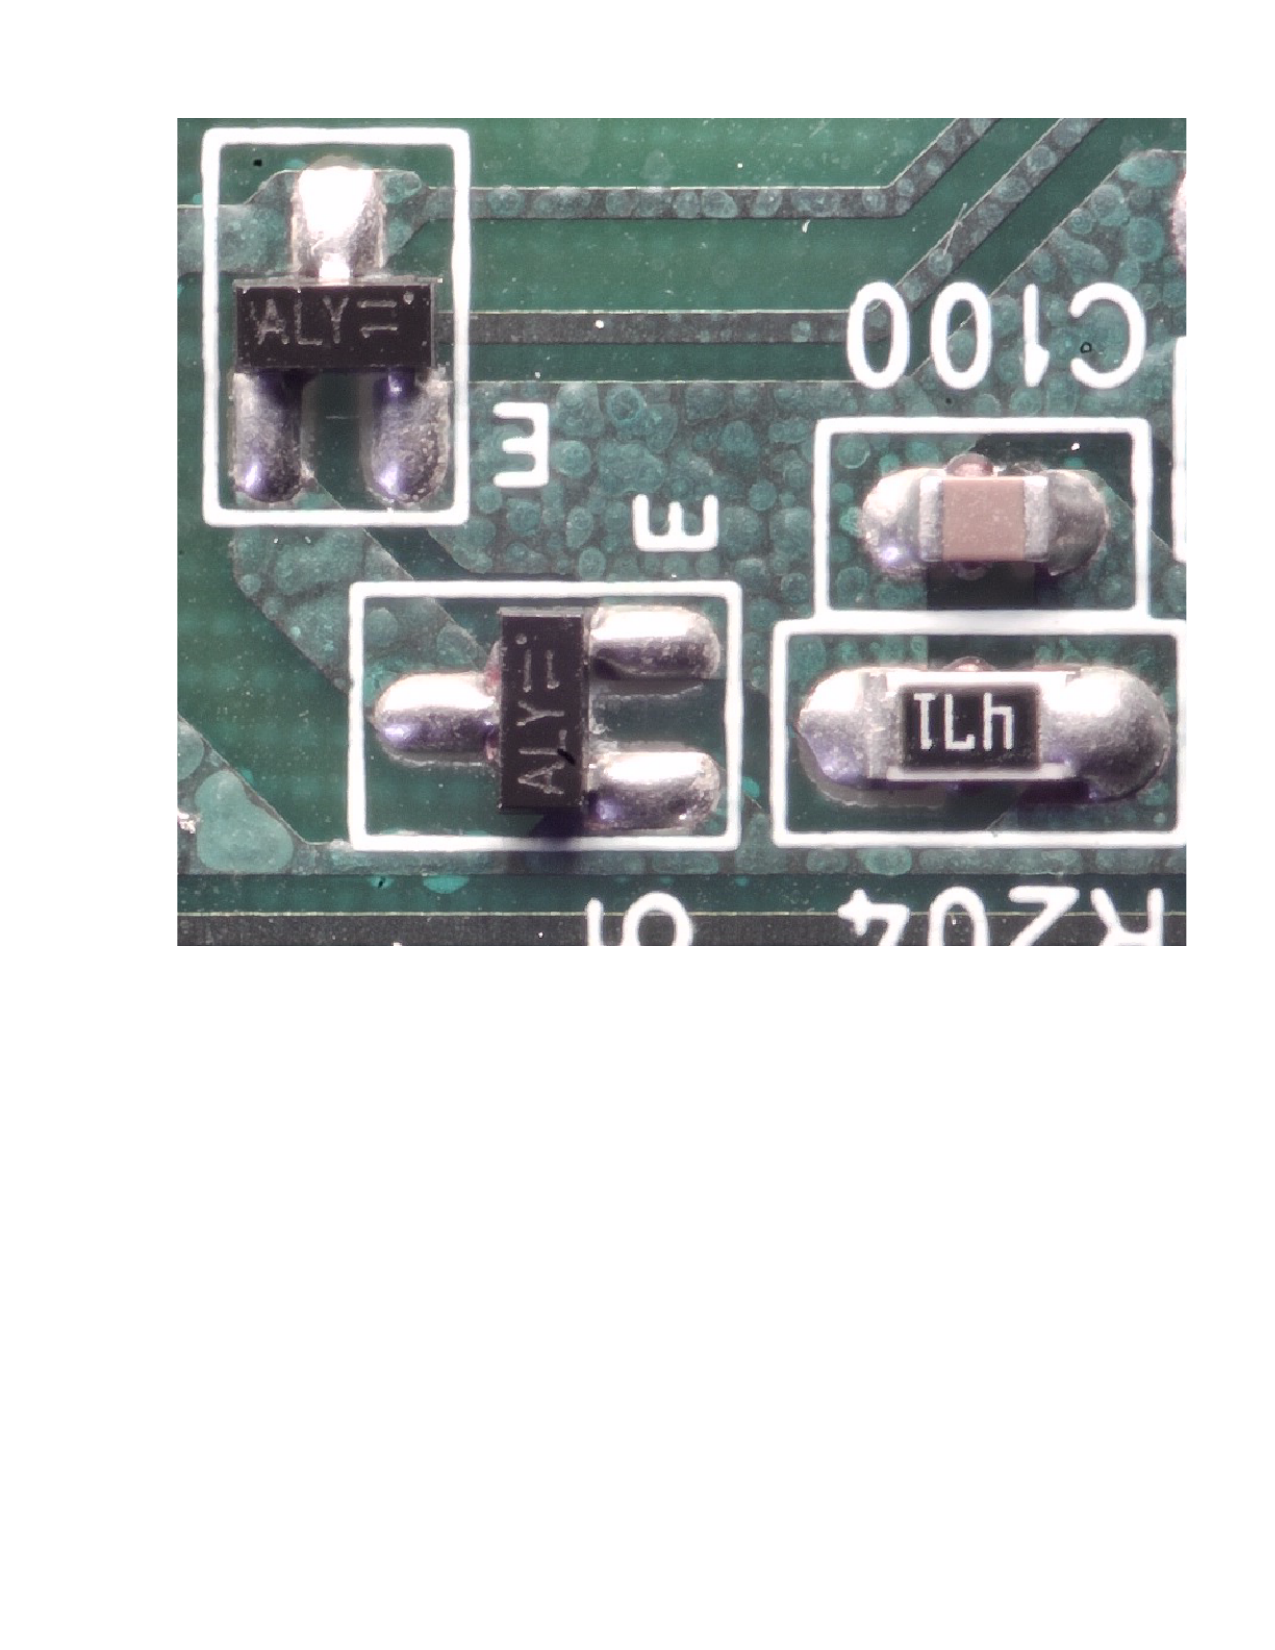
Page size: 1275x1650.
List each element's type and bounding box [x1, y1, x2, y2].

picture [177, 118, 1187, 946]
